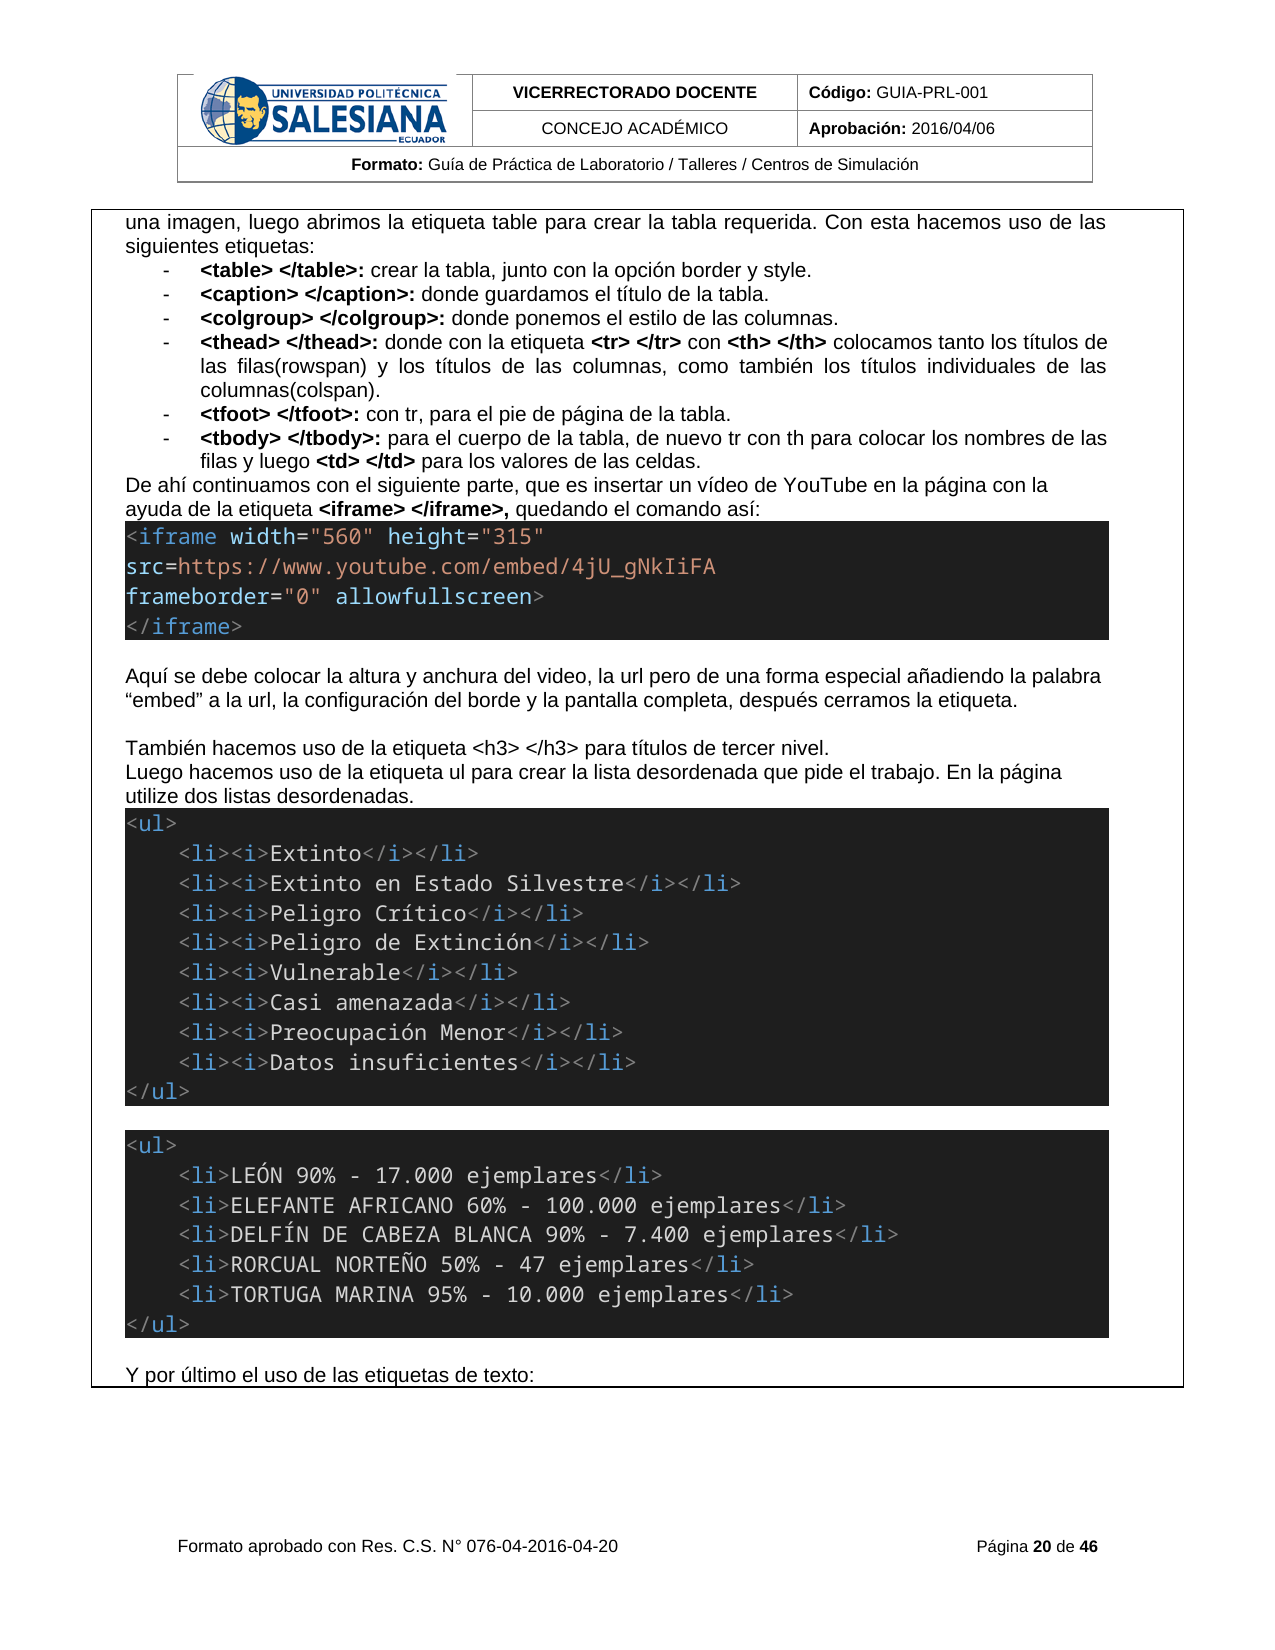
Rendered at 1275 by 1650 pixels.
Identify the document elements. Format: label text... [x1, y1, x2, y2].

picture [193, 74, 457, 146]
